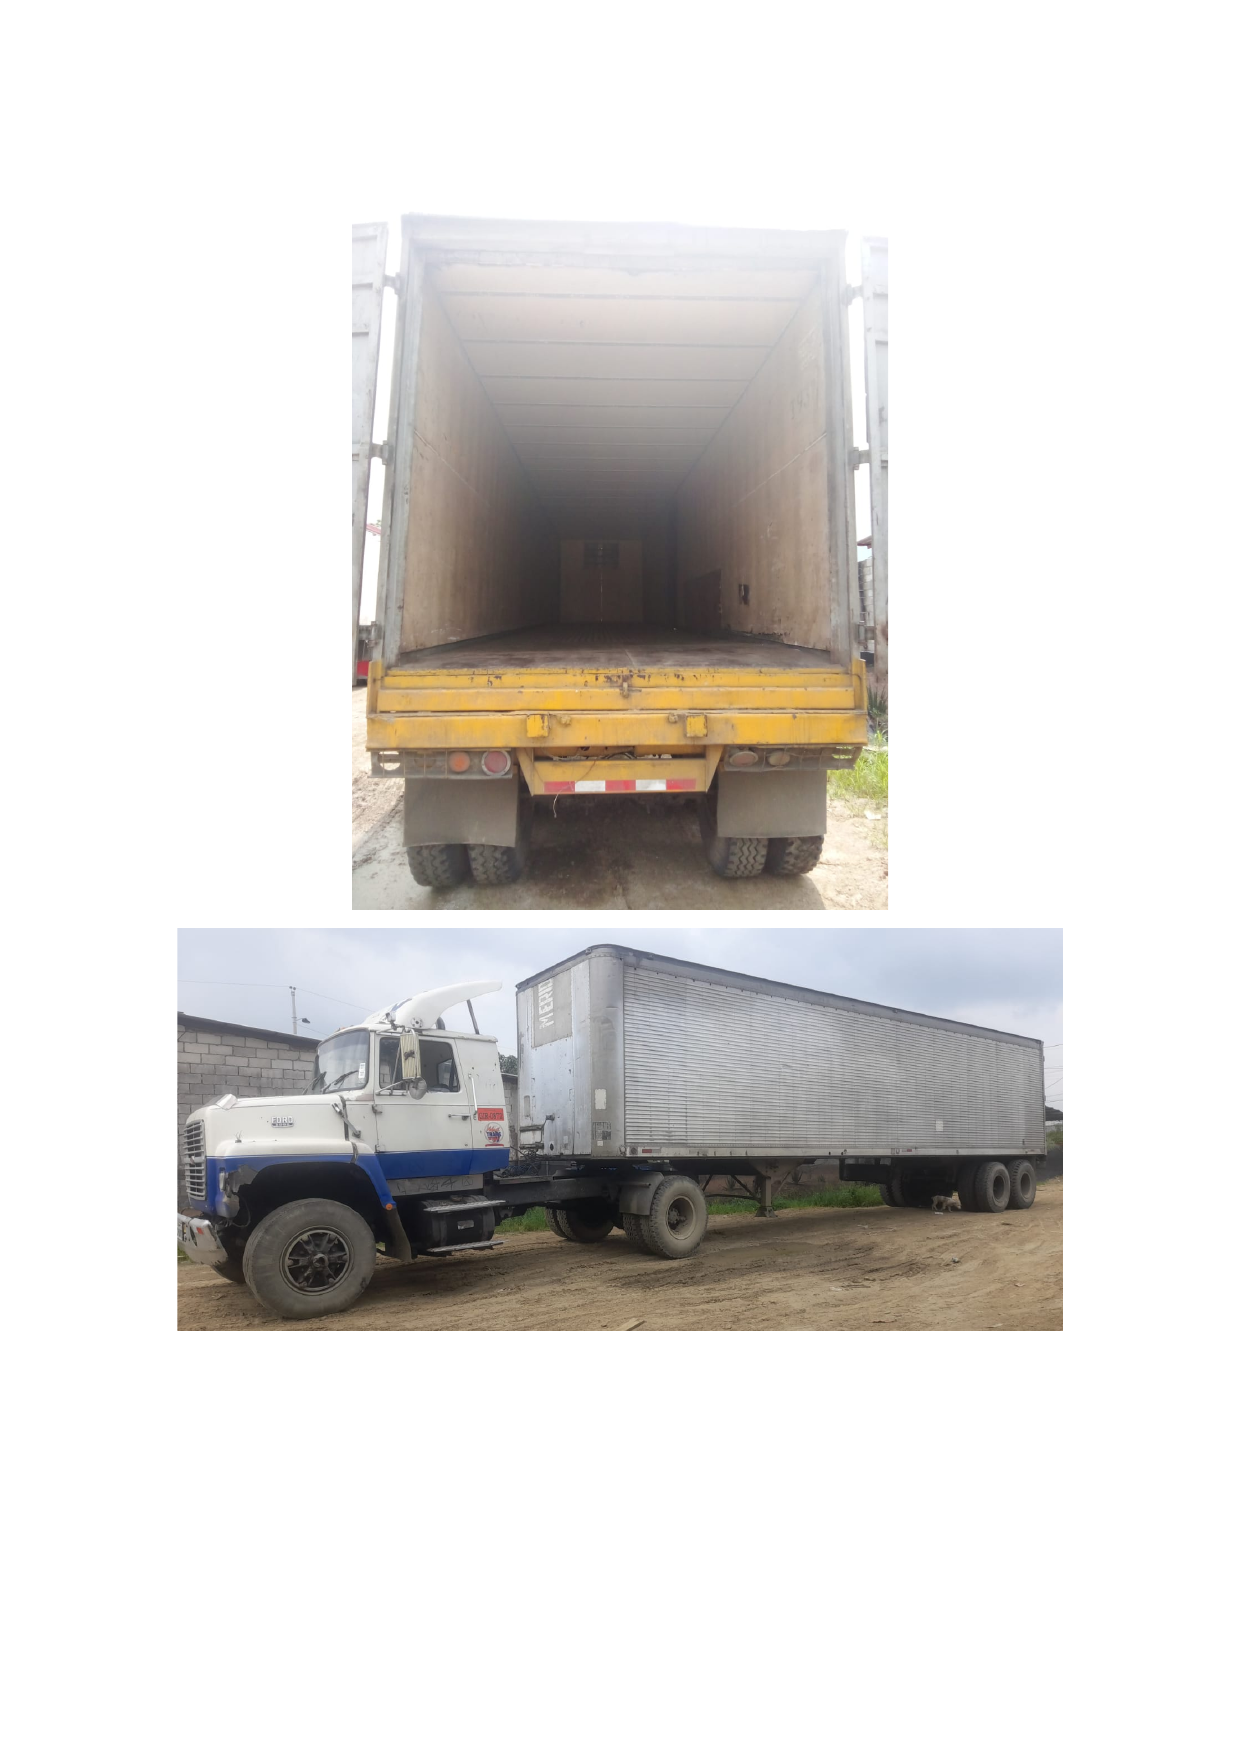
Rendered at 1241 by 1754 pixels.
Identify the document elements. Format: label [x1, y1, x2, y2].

picture [352, 194, 889, 910]
picture [177, 928, 1064, 1331]
